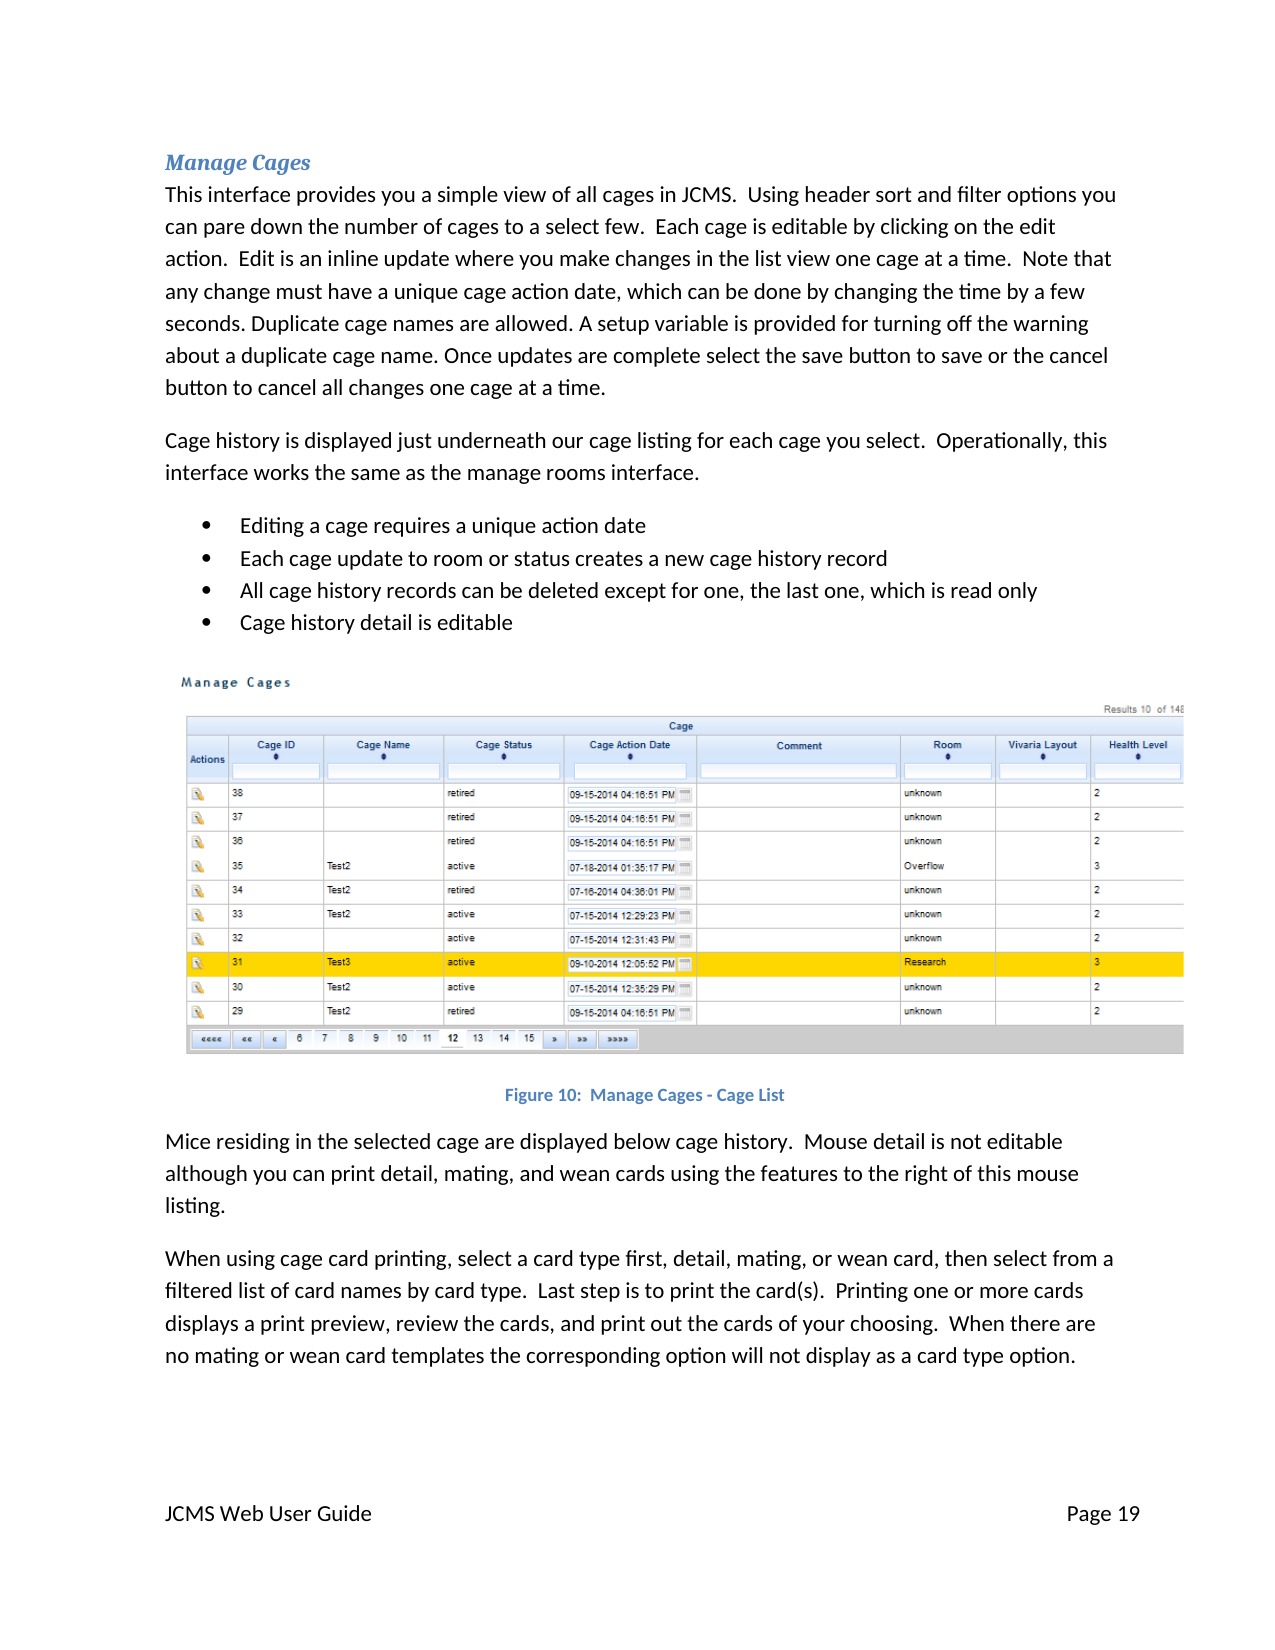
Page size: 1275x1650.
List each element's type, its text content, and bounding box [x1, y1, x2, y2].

list Editing a cage requires a unique action date [202, 512, 1125, 539]
list All cage history records can be deleted except for one, the last one, which is read only [202, 576, 1125, 604]
text Mice residing in the selected cage are displayed below cage history. Mouse detail is not editable although you can print detail, mating, and wean cards using the features to the right of this mouse listing. [165, 1127, 1125, 1219]
list Each cage update to room or status creates a new cage history record [202, 544, 1125, 572]
picture [165, 661, 1184, 1063]
text Figure 10: Manage Cages - Cage List [165, 1083, 1125, 1106]
text When using cage card printing, select a card type first, detail, mating, or wean card, then select from a filtered list of card names by card type. Last step is to print the card(s). Printing one or more cards displays a print preview, review the cards, and print out the cards of your choosing. When there are no mating or wean card templates the corresponding option will not display as a card type option. [165, 1244, 1125, 1369]
list Cage history detail is editable [202, 608, 1125, 636]
text This interface provides you a simple view of all cages in JCMS. Using header sort and filter options you can pare down the number of cages to a select few. Each cage is editable by clicking on the edit action. Edit is an inline update where you make changes in the list view one cage at a time. Note that any change must have a unique cage action date, which can be done by changing the time by a few seconds. Duplicate cage names are allowed. A setup variable is provided for turning off the warning about a duplicate cage name. Once updates are complete select the save button to save or the cancel button to cancel all changes one cage at a time. [165, 180, 1125, 401]
text Cage history is displayed just underneath our cage listing for each cage you select. Operationally, this interface works the same as the manage rooms interface. [165, 426, 1125, 487]
subtitle Manage Cages [165, 150, 1125, 176]
